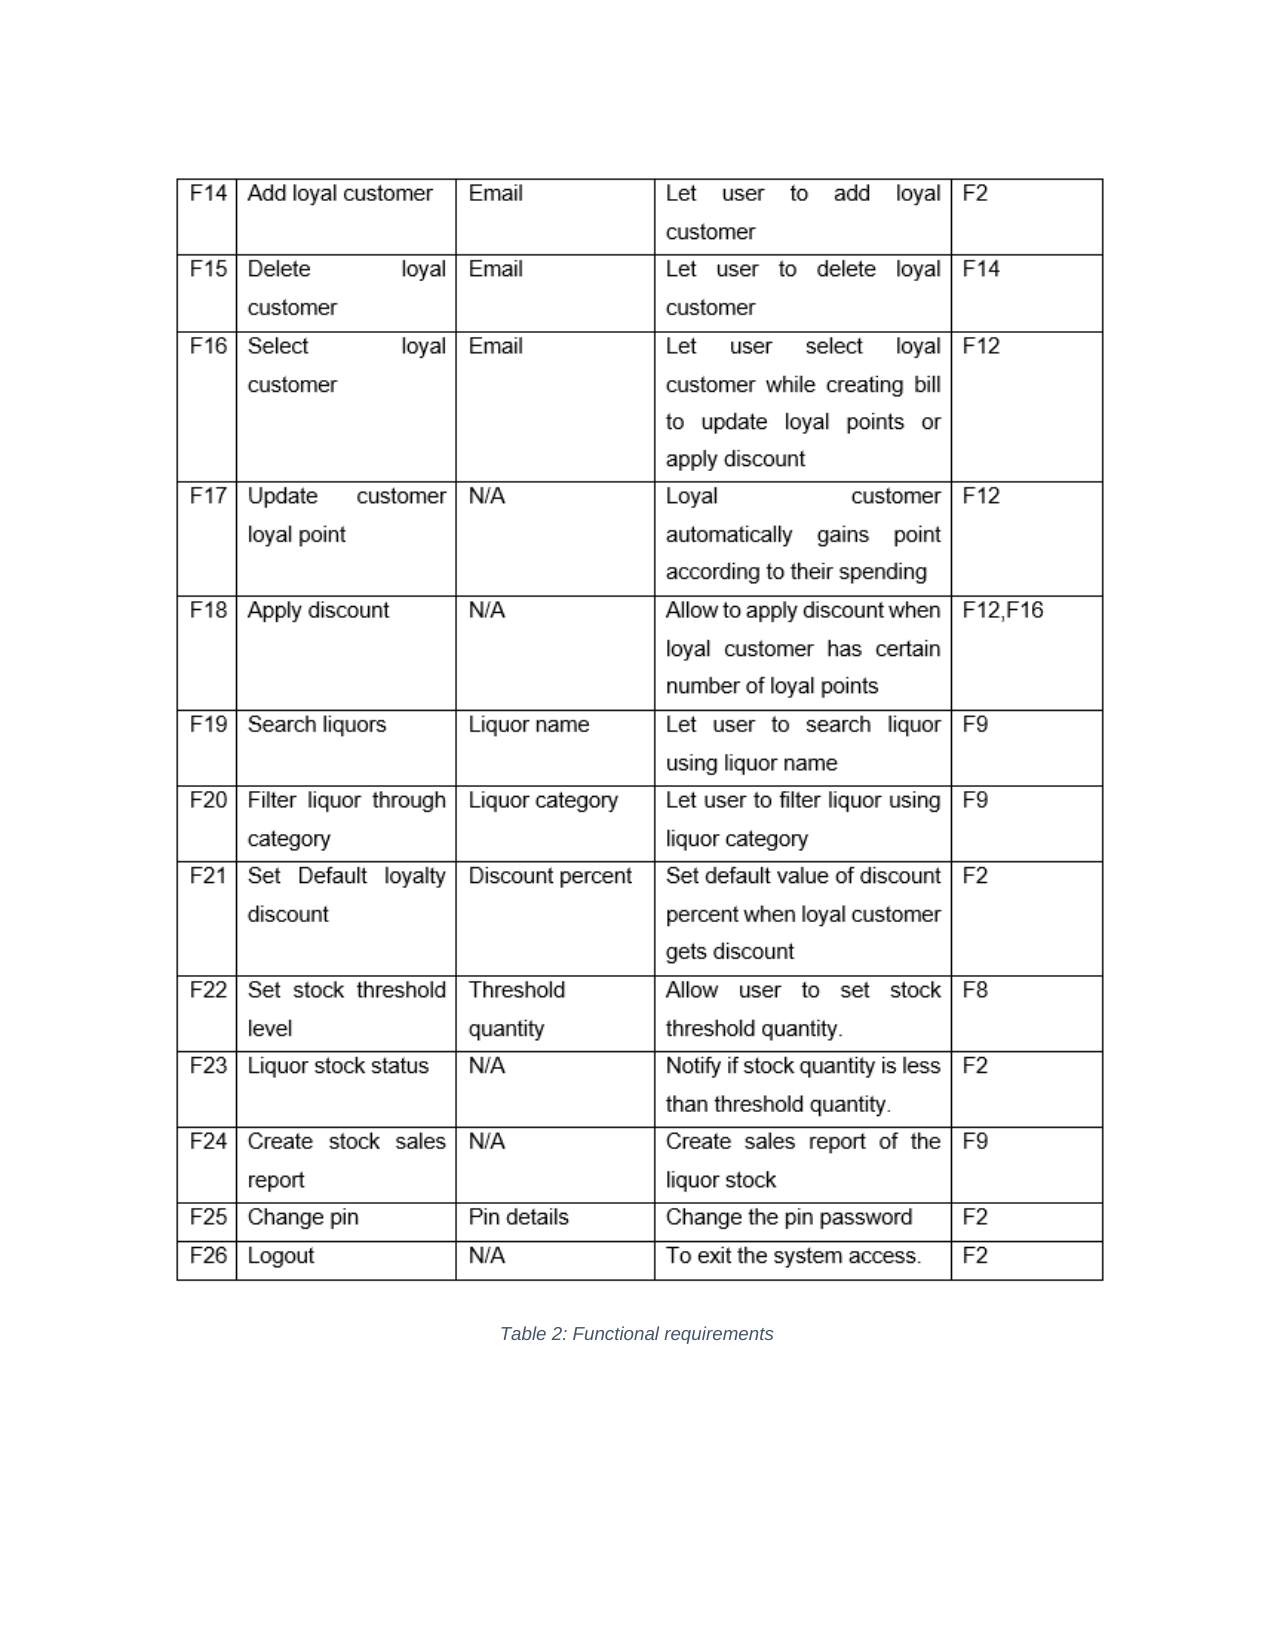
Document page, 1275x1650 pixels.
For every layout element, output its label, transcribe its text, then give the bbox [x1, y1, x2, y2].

picture [150, 150, 1125, 1293]
text Table : Functional requirements [150, 1322, 1125, 1344]
